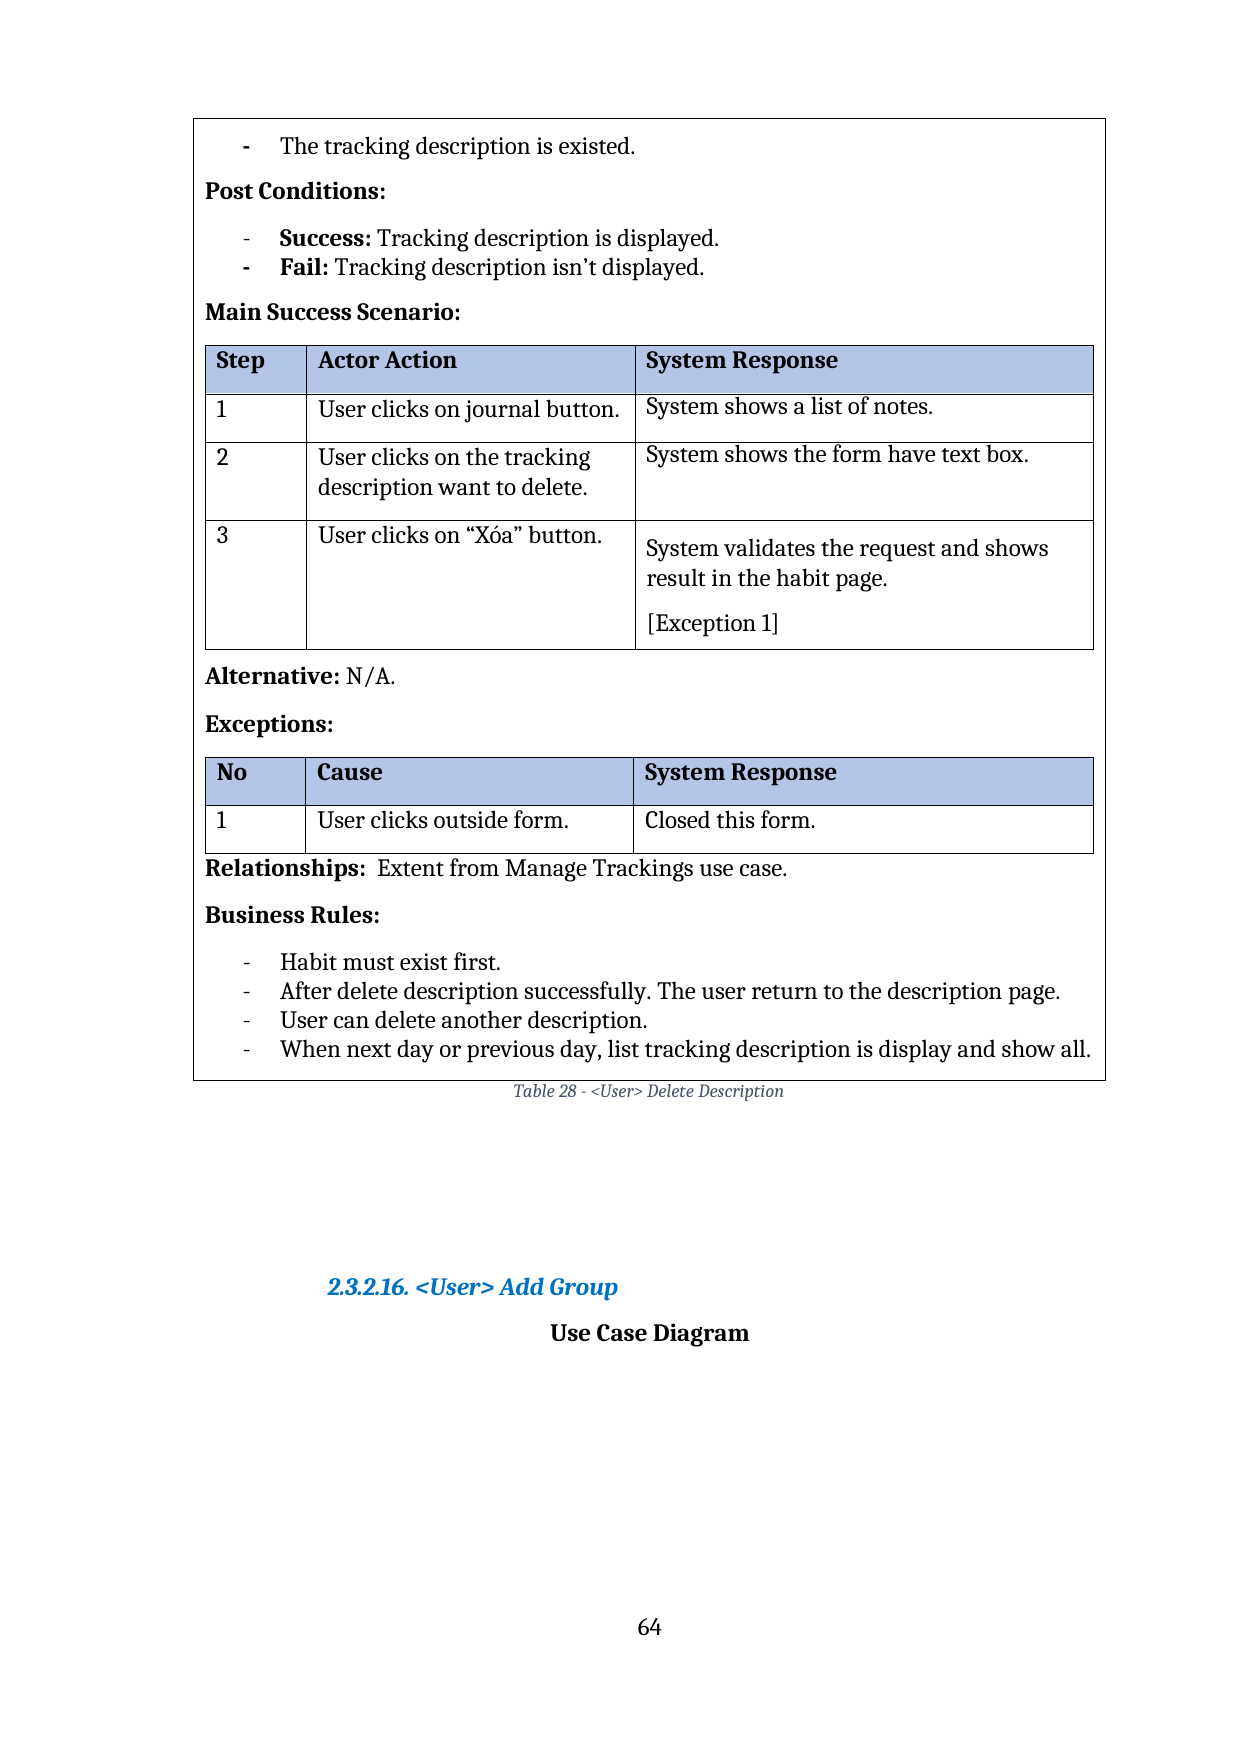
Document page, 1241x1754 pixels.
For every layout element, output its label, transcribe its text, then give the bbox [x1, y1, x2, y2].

list Use Case Diagram [177, 1318, 1122, 1347]
text Table 28 - <User> Delete Description [177, 1081, 1122, 1102]
subtitle <User> Add Group [327, 1273, 1122, 1302]
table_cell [194, 119, 1105, 1080]
